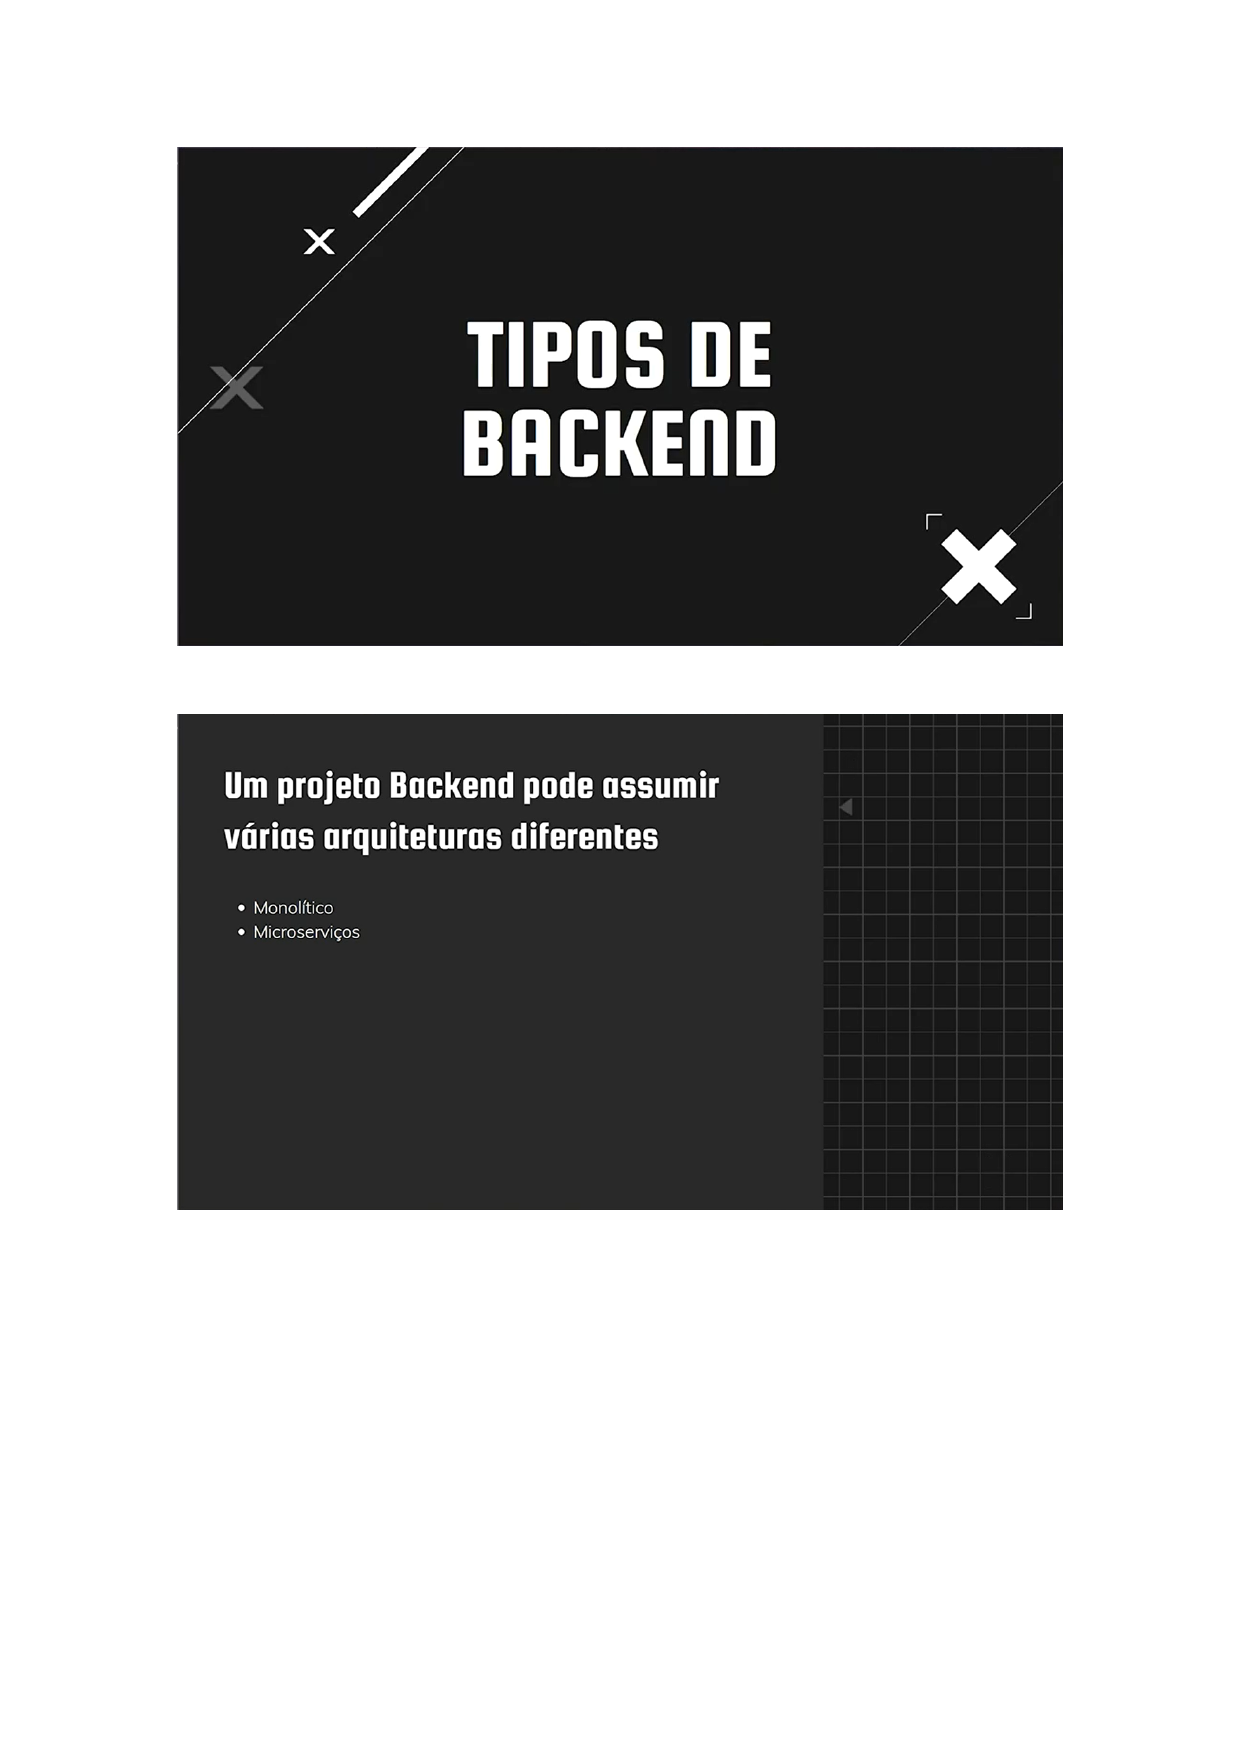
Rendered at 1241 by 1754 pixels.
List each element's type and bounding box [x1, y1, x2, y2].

picture [177, 147, 1063, 646]
picture [177, 714, 1063, 1210]
